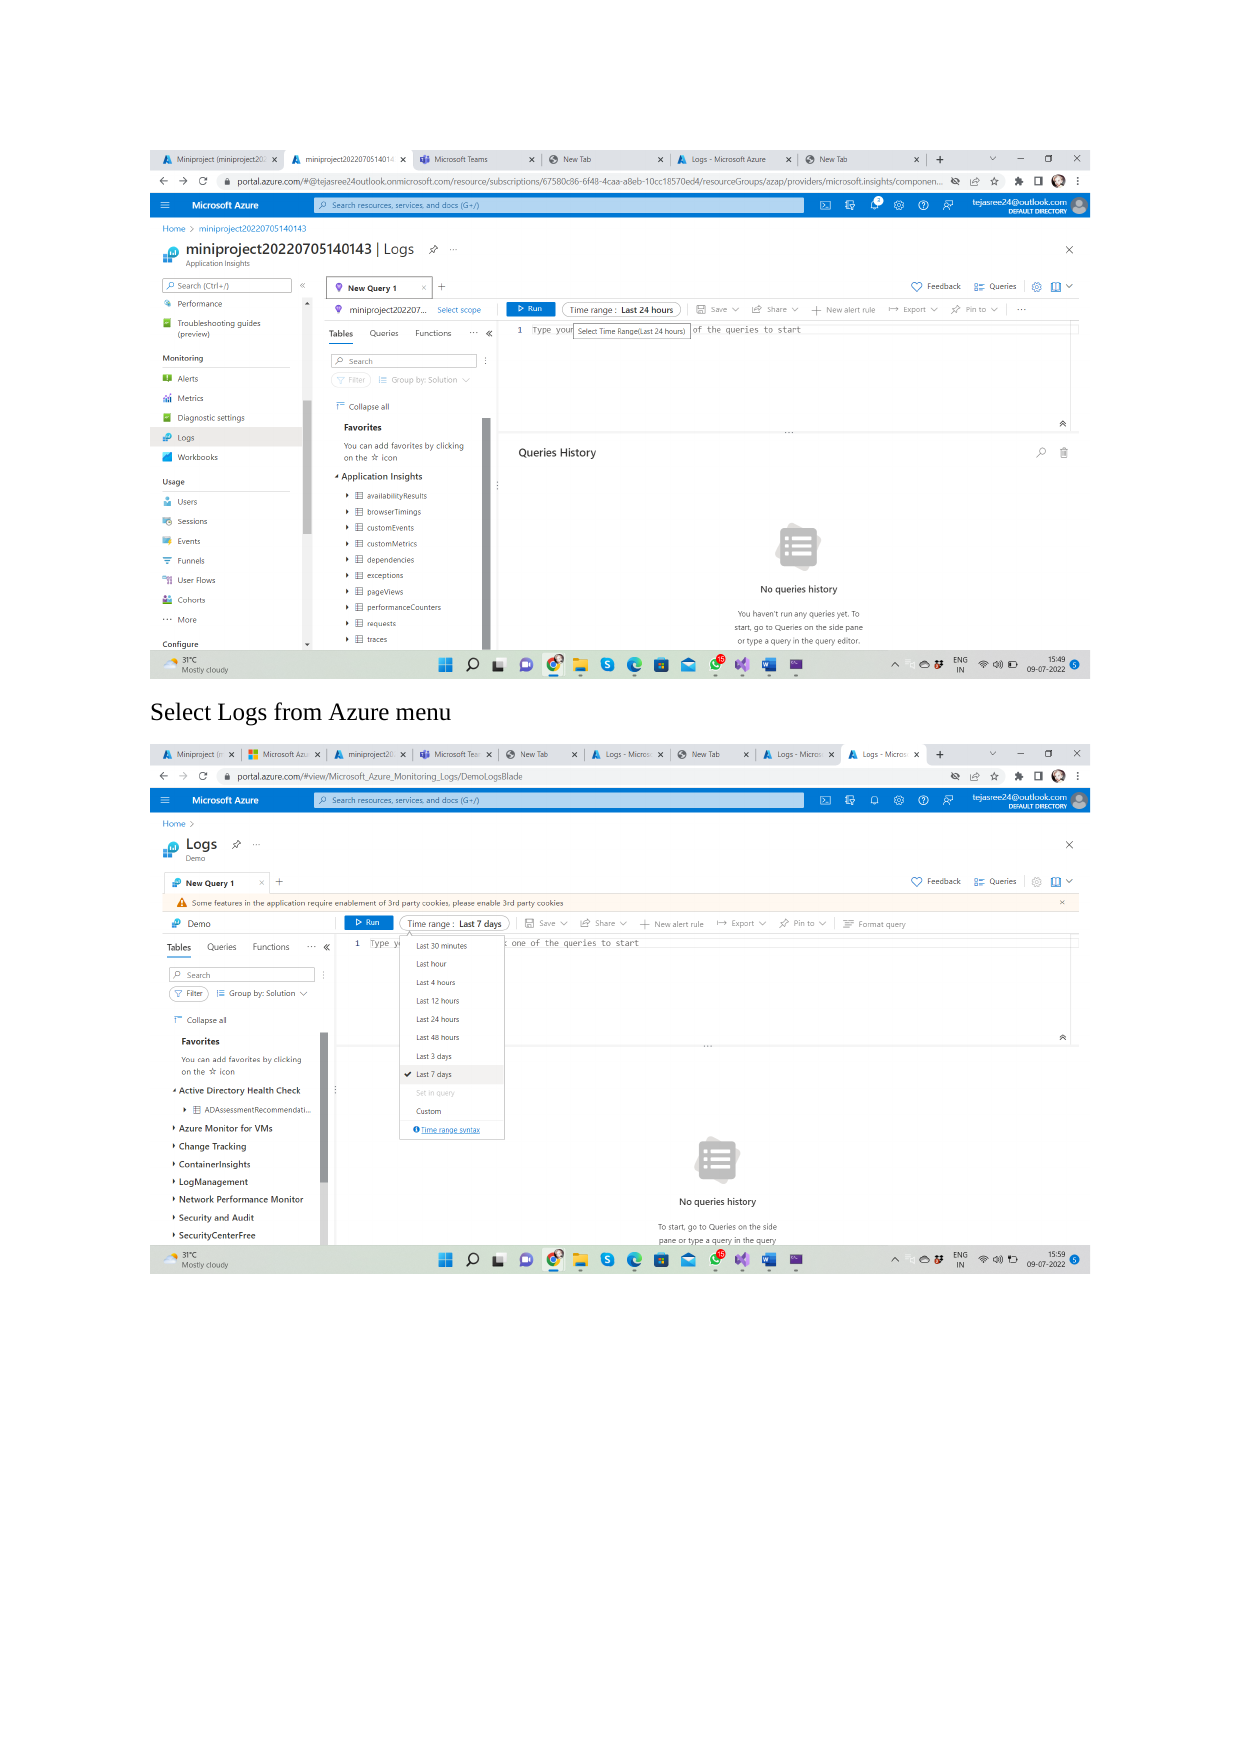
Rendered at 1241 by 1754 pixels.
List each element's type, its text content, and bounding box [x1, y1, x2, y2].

picture [150, 150, 1091, 679]
picture [150, 744, 1091, 1274]
text Select Logs from Azure menu [150, 697, 1090, 726]
